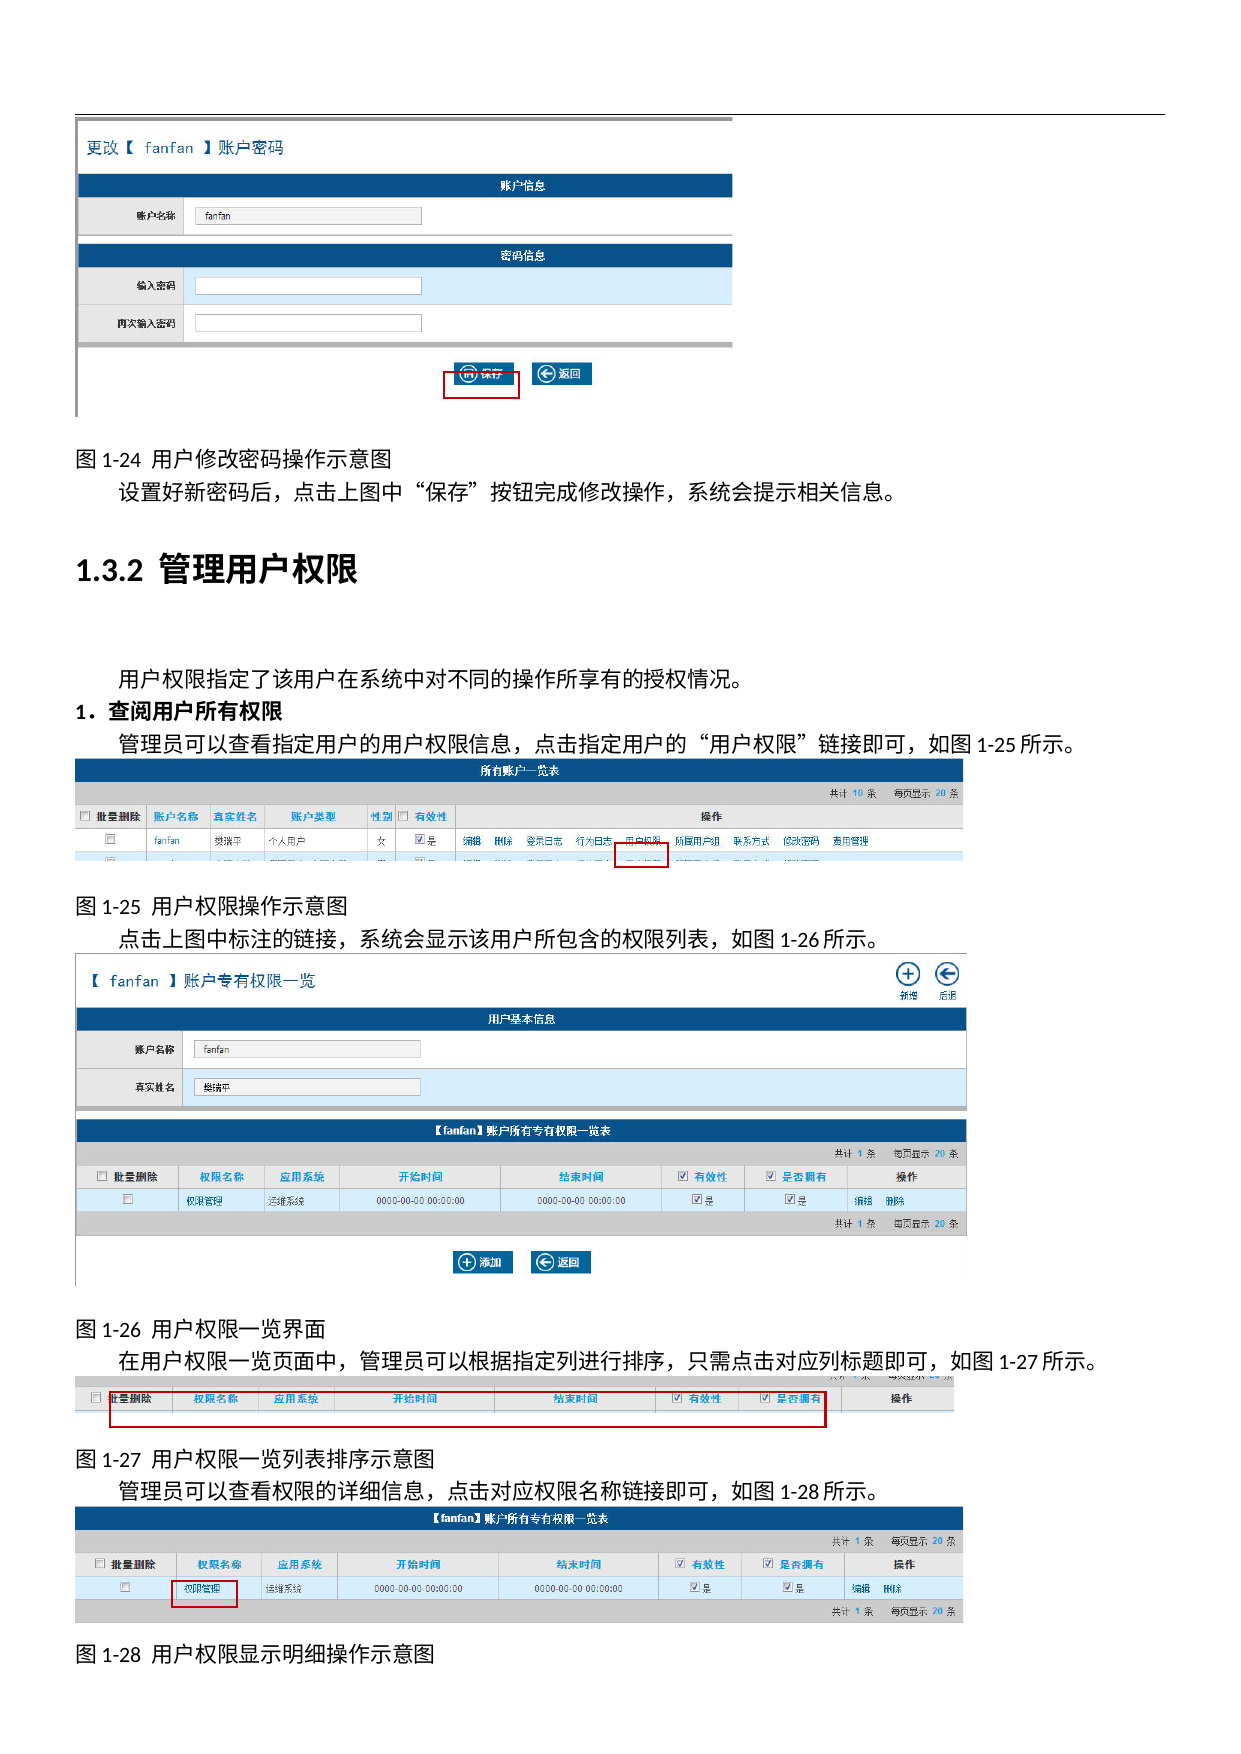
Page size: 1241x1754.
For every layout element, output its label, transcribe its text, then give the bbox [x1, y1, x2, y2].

picture [75, 758, 964, 861]
list 图1-24 用户修改密码操作示意图 [75, 442, 1165, 474]
list 点击上图中标注的链接，系统会显示该用户所包含的权限列表，如图1-26所示。 [75, 921, 1165, 954]
picture [75, 117, 733, 417]
list 图1-26 用户权限一览界面 [75, 1311, 1165, 1344]
list 图1-28 用户权限显示明细操作示意图 [75, 1636, 1165, 1669]
picture [75, 953, 968, 1286]
list 图1-27 用户权限一览列表排序示意图 [75, 1441, 1165, 1474]
picture [75, 1376, 955, 1413]
picture [75, 1506, 964, 1623]
list 图1-25 用户权限操作示意图 [75, 889, 1165, 921]
list 用户权限指定了该用户在系统中对不同的操作所享有的授权情况。 [75, 661, 1165, 694]
picture [616, 844, 667, 861]
list 管理员可以查看权限的详细信息，点击对应权限名称链接即可，如图1-28所示。 [75, 1474, 1165, 1506]
subtitle 1.3.2 管理用户权限 [75, 534, 1165, 599]
list 管理员可以查看指定用户的用户权限信息，点击指定用户的“用户权限”链接即可，如图1-25所示。 [75, 726, 1165, 759]
list 在用户权限一览页面中，管理员可以根据指定列进行排序，只需点击对应列标题即可，如图1-27所示。 [75, 1344, 1165, 1376]
list 设置好新密码后，点击上图中“保存”按钮完成修改操作，系统会提示相关信息。 [75, 474, 1165, 507]
picture [111, 1393, 824, 1413]
text 1．查阅用户所有权限 [75, 694, 1165, 726]
